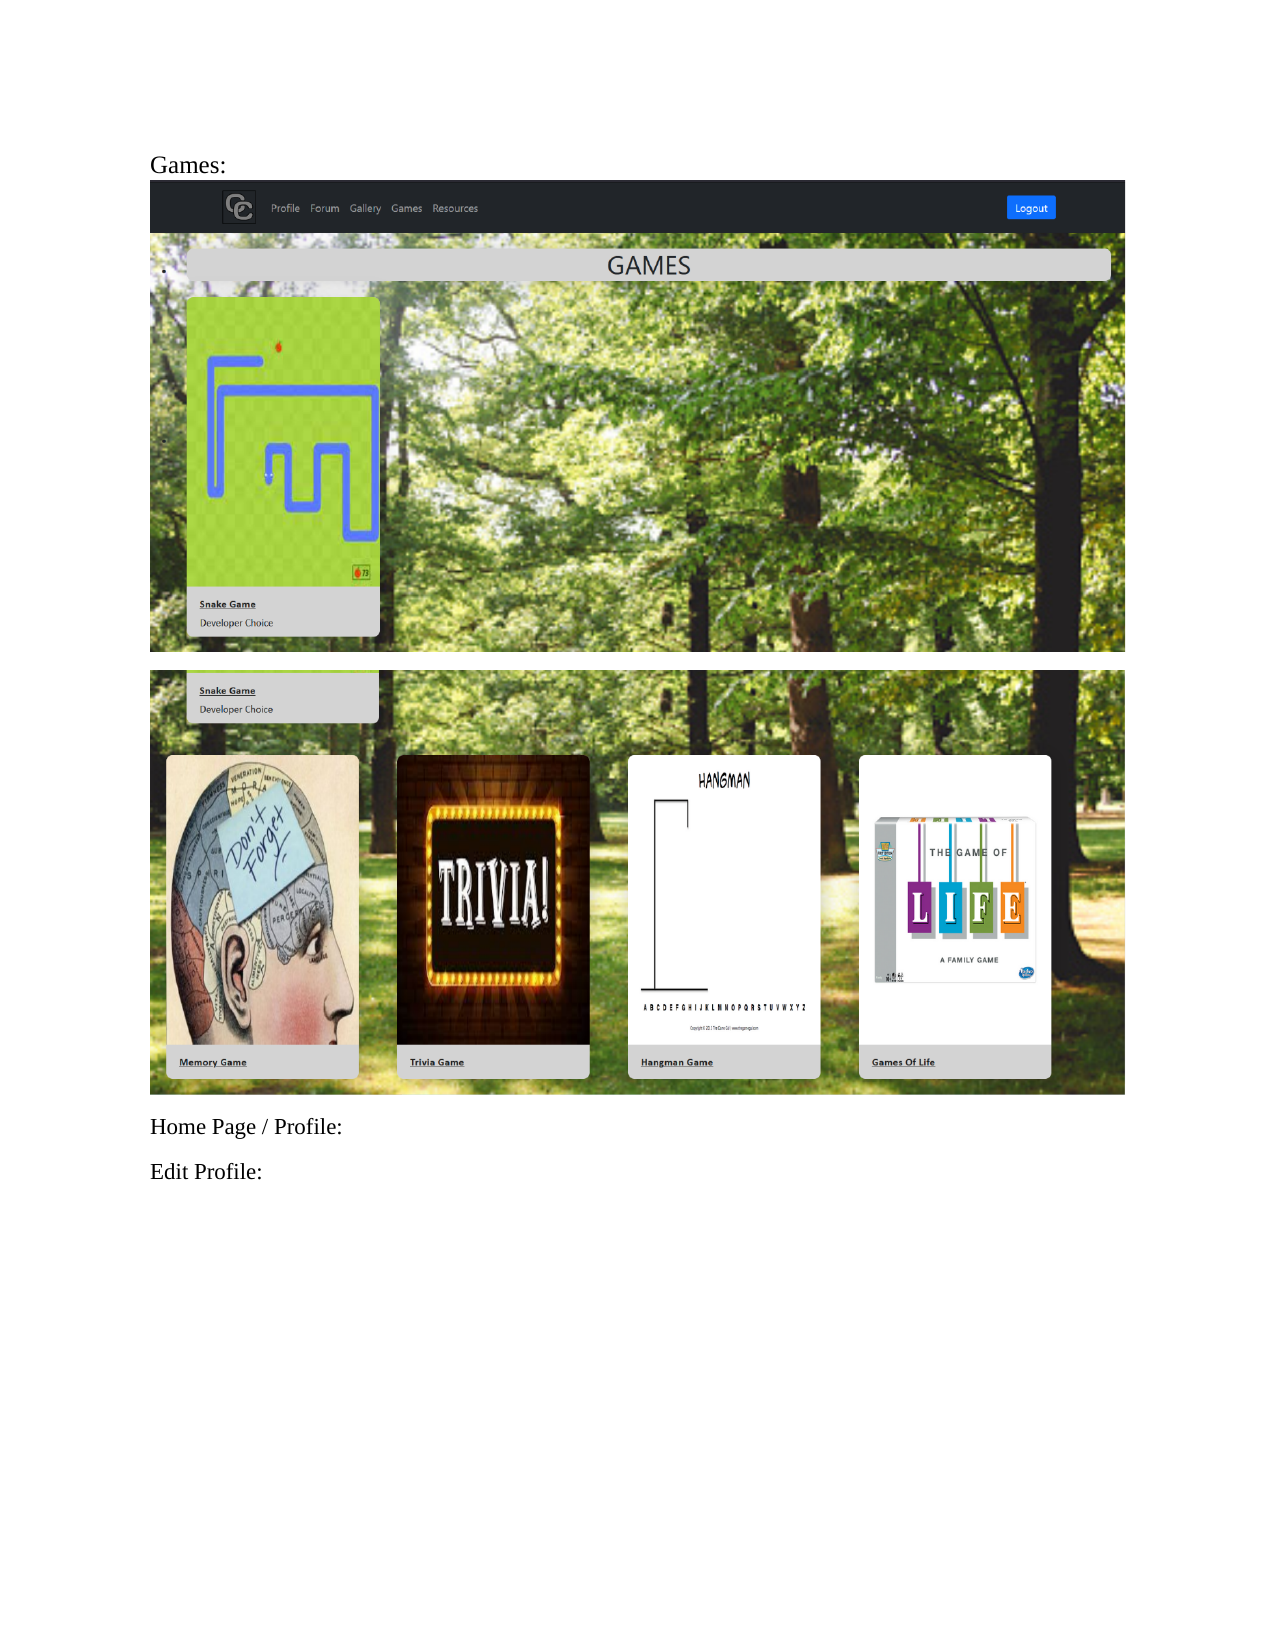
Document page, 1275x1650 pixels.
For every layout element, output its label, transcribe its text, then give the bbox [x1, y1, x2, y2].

picture [150, 180, 1125, 652]
text Edit Profile: [150, 1158, 1125, 1185]
text Games: [150, 150, 1125, 180]
text Home Page / Profile: [150, 1113, 1125, 1140]
picture [150, 670, 1125, 1095]
